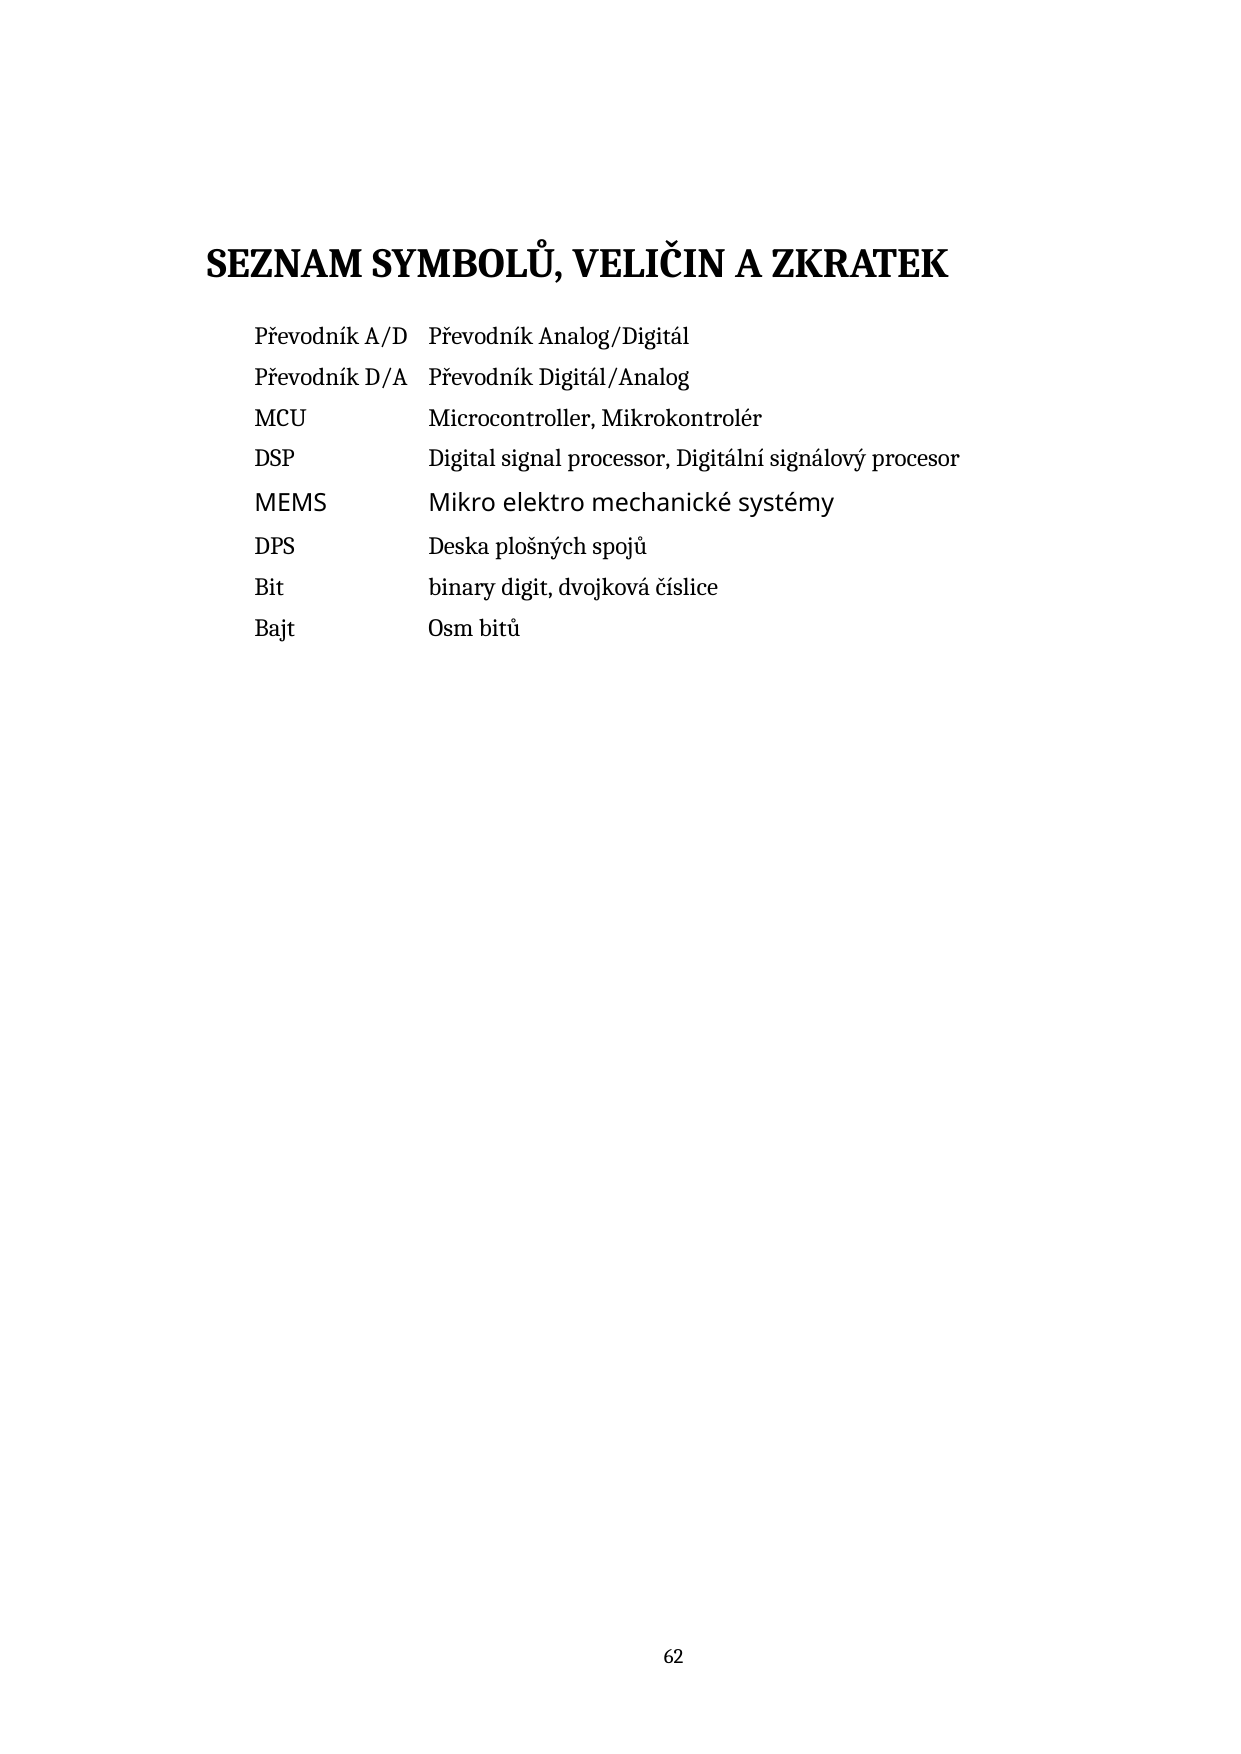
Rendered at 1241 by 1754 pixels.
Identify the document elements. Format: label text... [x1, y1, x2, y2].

text DPS Deska plošných spojů [207, 532, 1092, 561]
text Převodník A/D Převodník Analog/Digitál [207, 322, 1092, 351]
text Převodník D/A Převodník Digitál/Analog [207, 363, 1092, 392]
text DSP Digital signal processor, Digitální signálový procesor [207, 444, 1092, 473]
text Bajt Osm bitů [207, 614, 1092, 642]
text Bit binary digit, dvojková číslice [207, 573, 1092, 602]
text Seznam symbolů, veličin a zkratek [207, 240, 1092, 288]
text MCU Microcontroller, Mikrokontrolér [207, 404, 1092, 432]
text MEMS Mikro elektro mechanické systémy [207, 485, 1092, 519]
